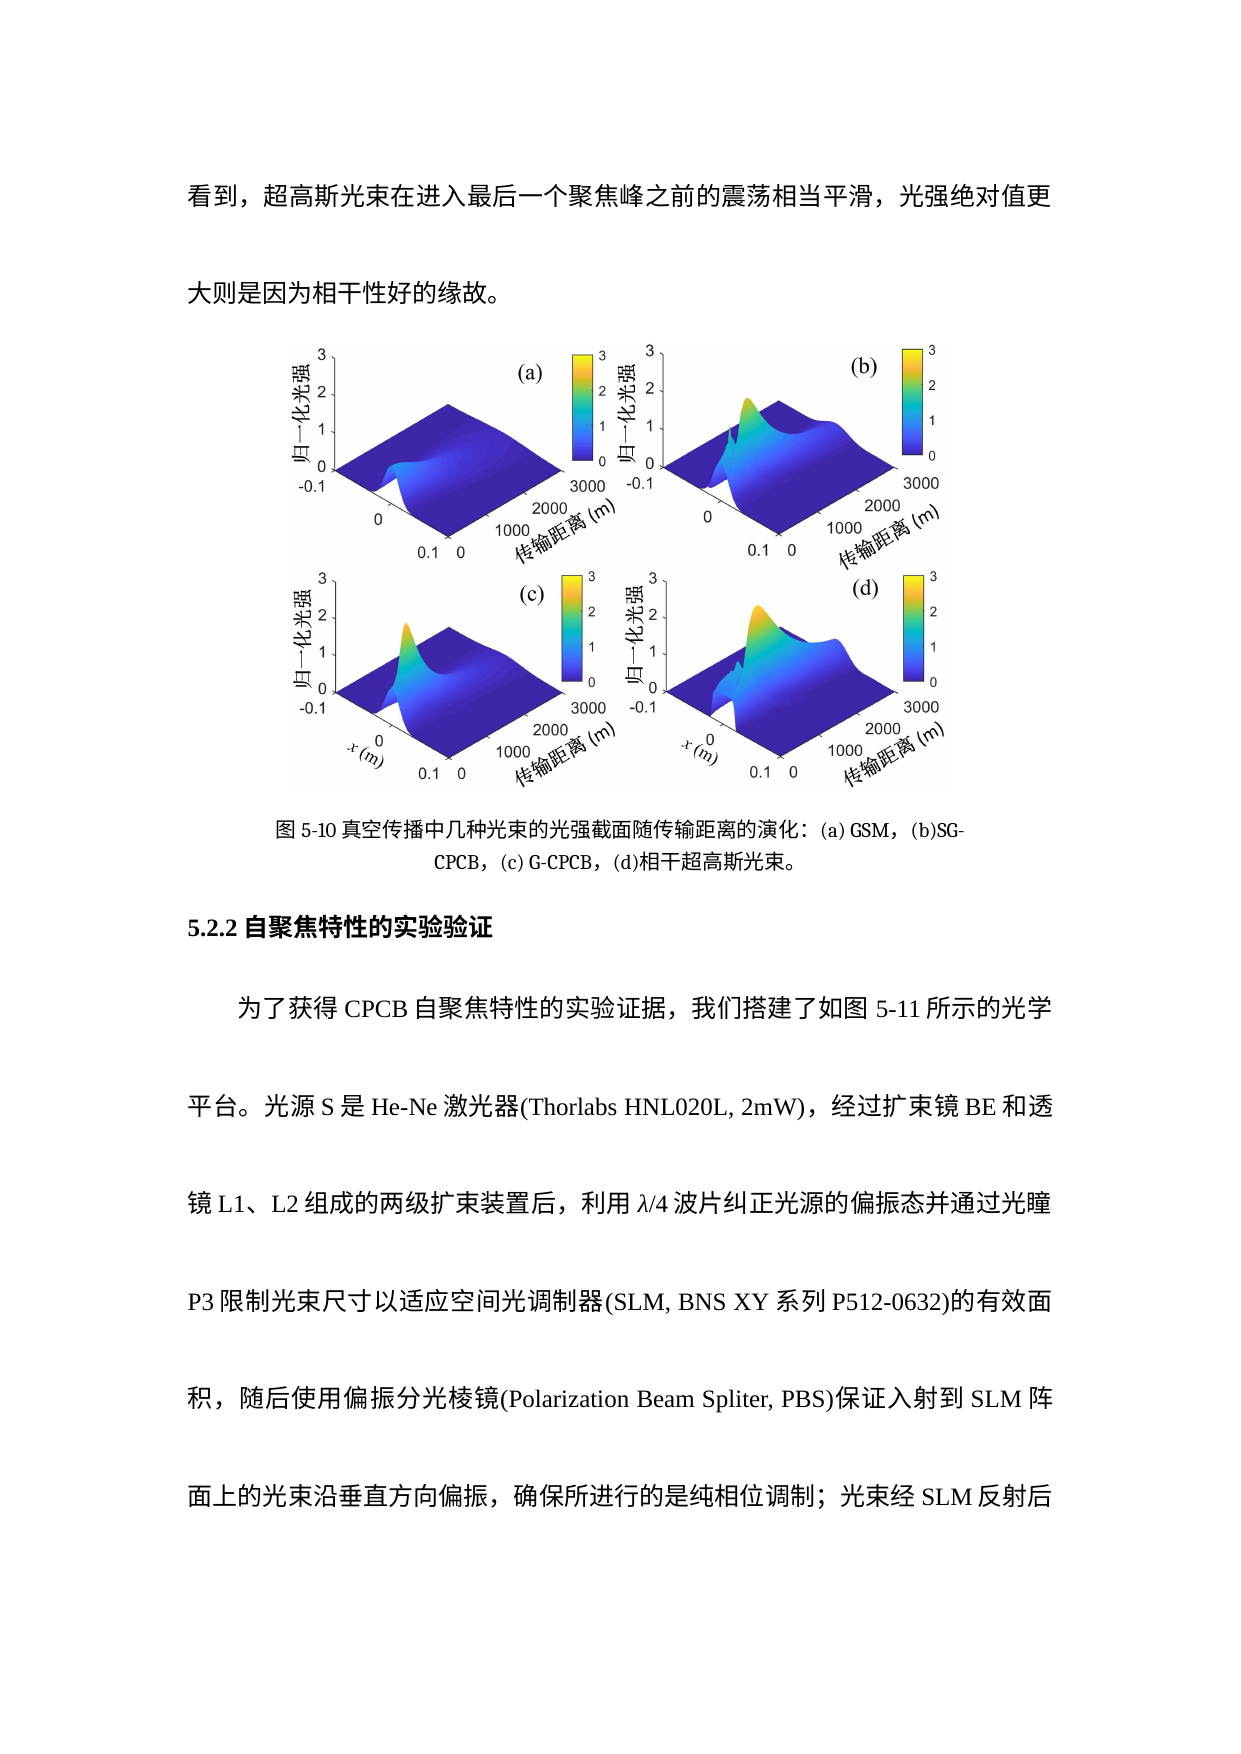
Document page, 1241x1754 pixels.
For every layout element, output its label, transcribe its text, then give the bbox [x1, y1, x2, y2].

subtitle 5.2.2 自聚焦特性的实验验证 [187, 893, 1053, 958]
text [187, 974, 1053, 1527]
text 图 5-10 真空传播中几种光束的光强截面随传输距离的演化：(a) GSM，(b)SG-CPCB，(c) G-CPCB，(d)相干超高斯光束。 [250, 812, 990, 877]
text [187, 162, 1053, 324]
picture [287, 342, 953, 796]
